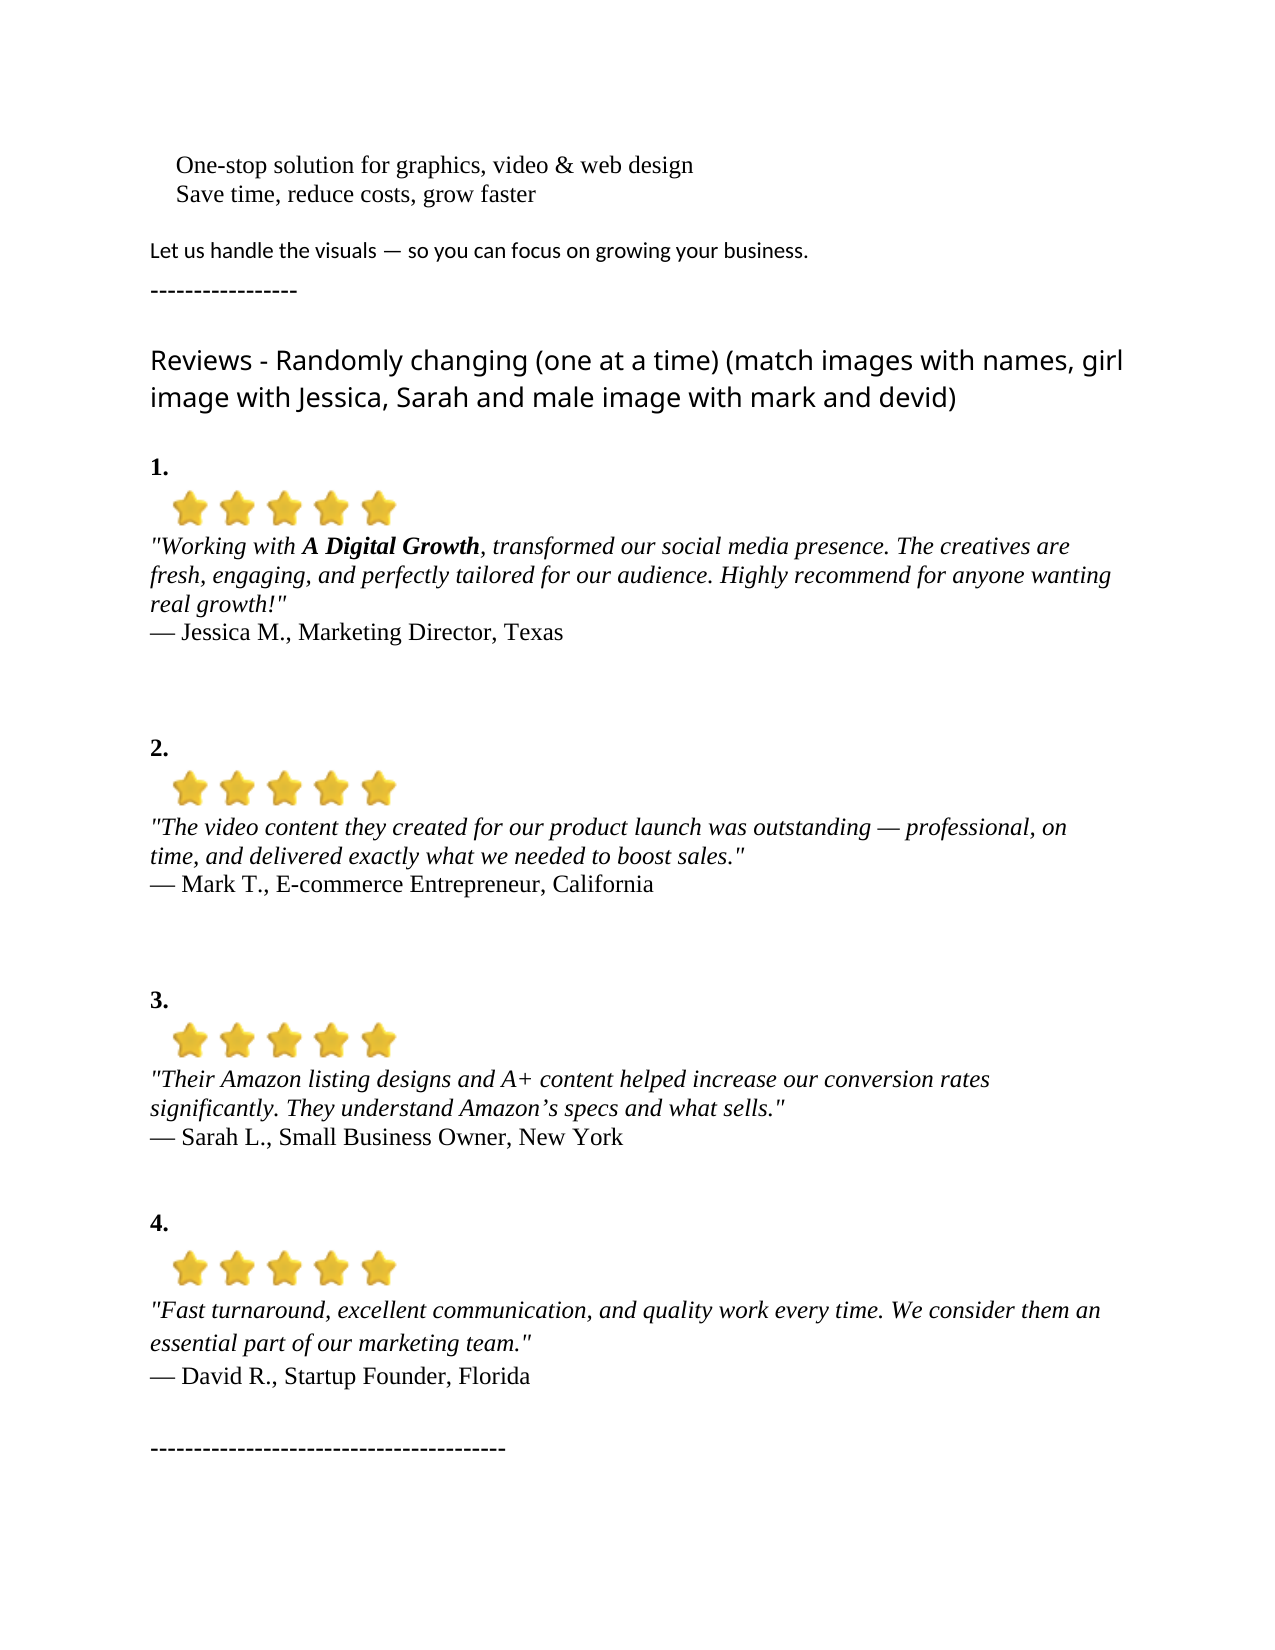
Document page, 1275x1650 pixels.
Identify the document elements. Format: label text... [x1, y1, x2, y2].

picture [150, 481, 403, 532]
text 3. "Their Amazon listing designs and A+ content helped increase our conversion rates significantly. They understand Amazon’s specs and what sells." — Sarah L., Small Business Owner, New York [150, 985, 1125, 1150]
text Let us handle the visuals — so you can focus on growing your business. ----------------- [150, 237, 1125, 307]
picture [150, 1241, 403, 1292]
picture [150, 762, 403, 812]
picture [150, 1014, 403, 1064]
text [150, 1208, 1125, 1466]
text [150, 150, 1125, 207]
text 2. "The video content they created for our product launch was outstanding — professional, on time, and delivered exactly what we needed to boost sales." — Mark T., E-commerce Entrepreneur, California [150, 733, 1125, 898]
text Reviews - Randomly changing (one at a time) (match images with names, girl image with Jessica, Sarah and male image with mark and devid) 1. "Working with A Digital Growth, transformed our social media presence. The creatives are fresh, engaging, and perfectly tailored for our audience. Highly recommend for anyone wanting real growth!" — Jessica M., Marketing Director, Texas [150, 342, 1125, 646]
